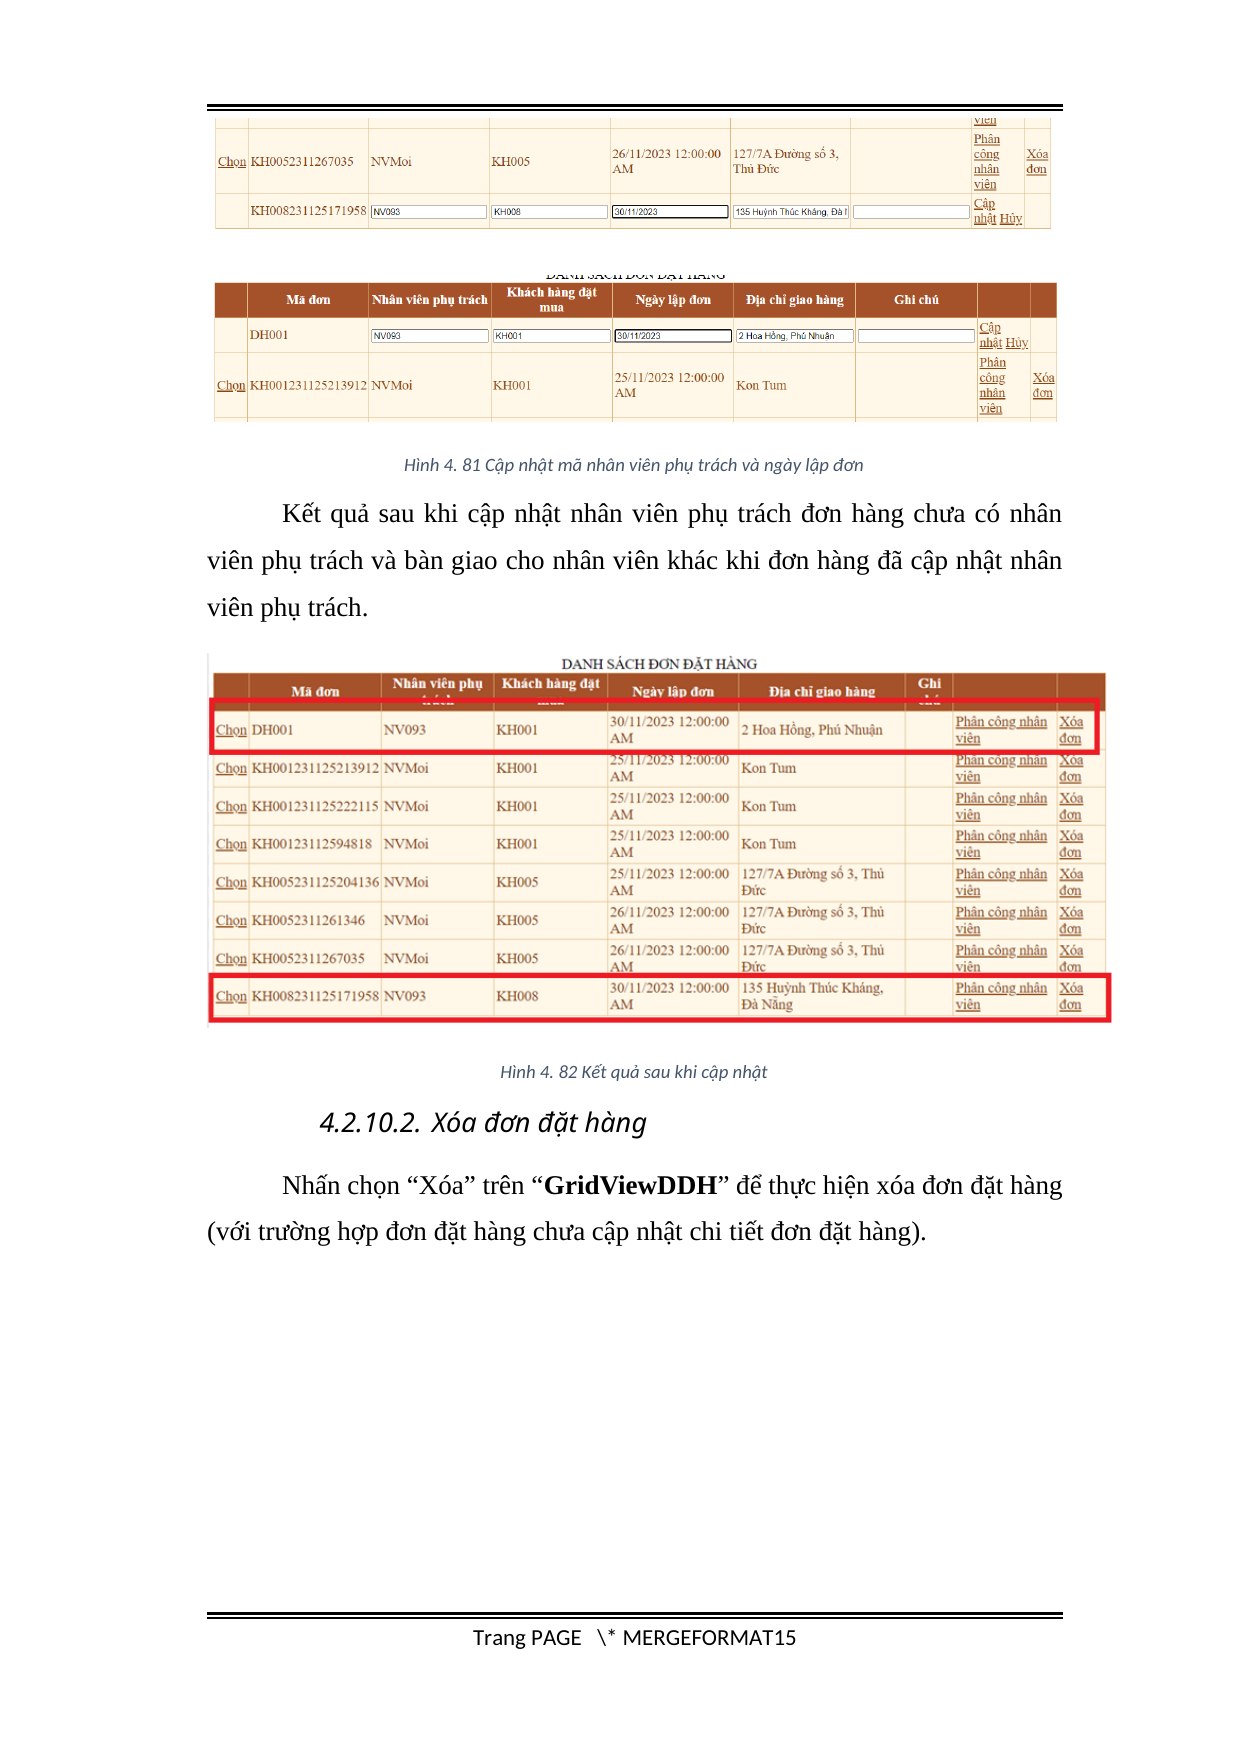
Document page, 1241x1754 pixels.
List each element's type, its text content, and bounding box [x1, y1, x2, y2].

picture [206, 275, 1063, 422]
text Kết quả sau khi cập nhật nhân viên phụ trách đơn hàng chưa có nhân viên phụ trách và bàn giao cho nhân viên khác khi đơn hàng đã cập nhật nhân viên phụ trách. [207, 497, 1063, 622]
text Hình 4. 81 Cập nhật mã nhân viên phụ trách và ngày lập đơn [207, 453, 1063, 476]
text Hình 4. 82 Kết quả sau khi cập nhật [207, 1060, 1063, 1083]
picture [206, 118, 1063, 243]
subtitle Xóa đơn đặt hàng [319, 1104, 1063, 1141]
picture [206, 653, 1121, 1028]
text Nhấn chọn “Xóa” trên “GridViewDDH” để thực hiện xóa đơn đặt hàng (với trường hợp đơn đặt hàng chưa cập nhật chi tiết đơn đặt hàng). [207, 1169, 1063, 1247]
